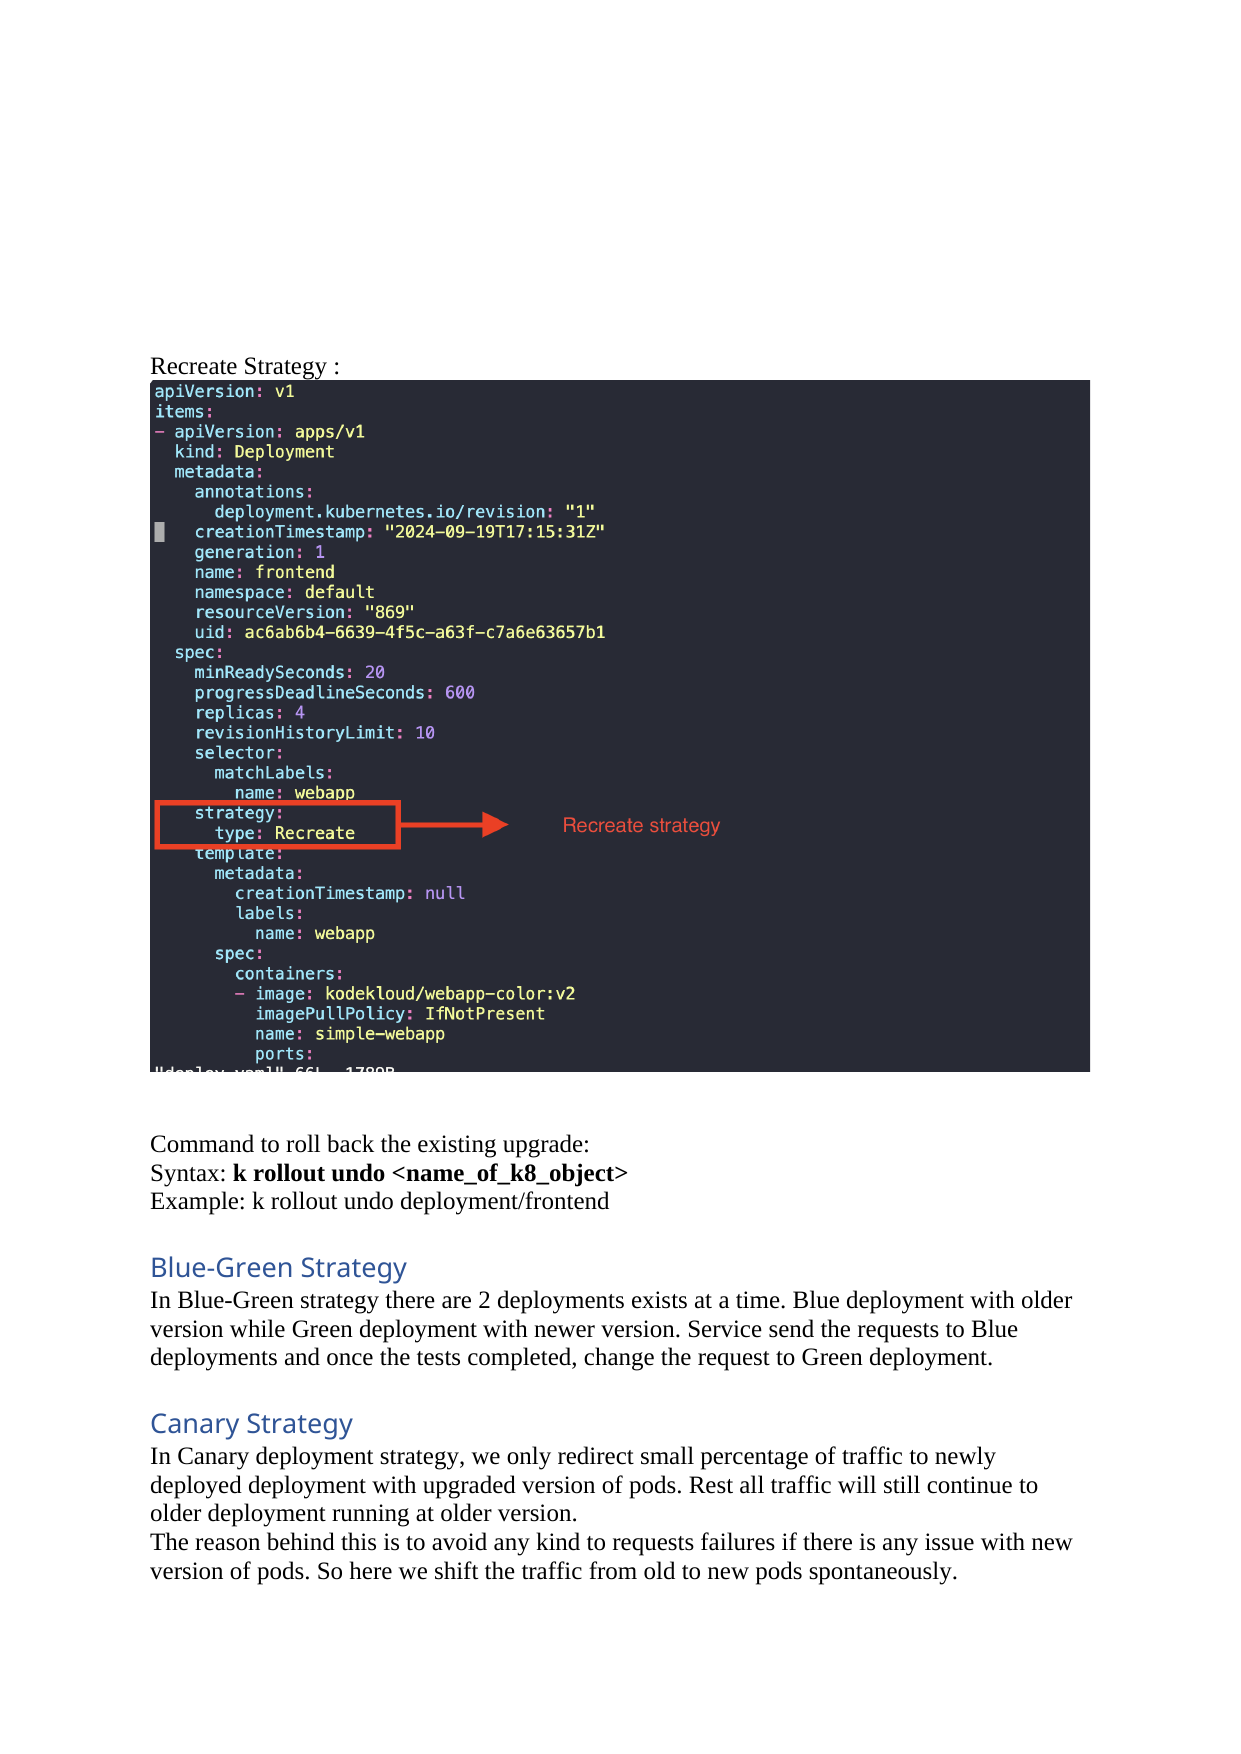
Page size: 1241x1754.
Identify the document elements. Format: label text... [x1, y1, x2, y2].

text Syntax: k rollout undo <name_of_k8_object> [150, 1158, 1090, 1186]
text Recreate Strategy : [150, 351, 1090, 380]
text In Canary deployment strategy, we only redirect small percentage of traffic to newly deployed deployment with upgraded version of pods. Rest all traffic will still continue to older deployment running at older version. The reason behind this is to avoid any kind to requests failures if there is any issue with new version of pods. So here we shift the traffic from old to new pods spontaneously. [150, 1441, 1090, 1585]
picture [150, 380, 1091, 1072]
text In Blue-Green strategy there are 2 deployments exists at a time. Blue deployment with older version while Green deployment with newer version. Service send the requests to Blue deployments and once the tests completed, change the request to Green deployment. [150, 1285, 1090, 1371]
text Command to roll back the existing upgrade: [150, 1129, 1090, 1158]
subtitle Blue-Green Strategy [150, 1248, 1090, 1285]
text Example: k rollout undo deployment/frontend [150, 1186, 1090, 1244]
subtitle Canary Strategy [150, 1404, 1090, 1441]
